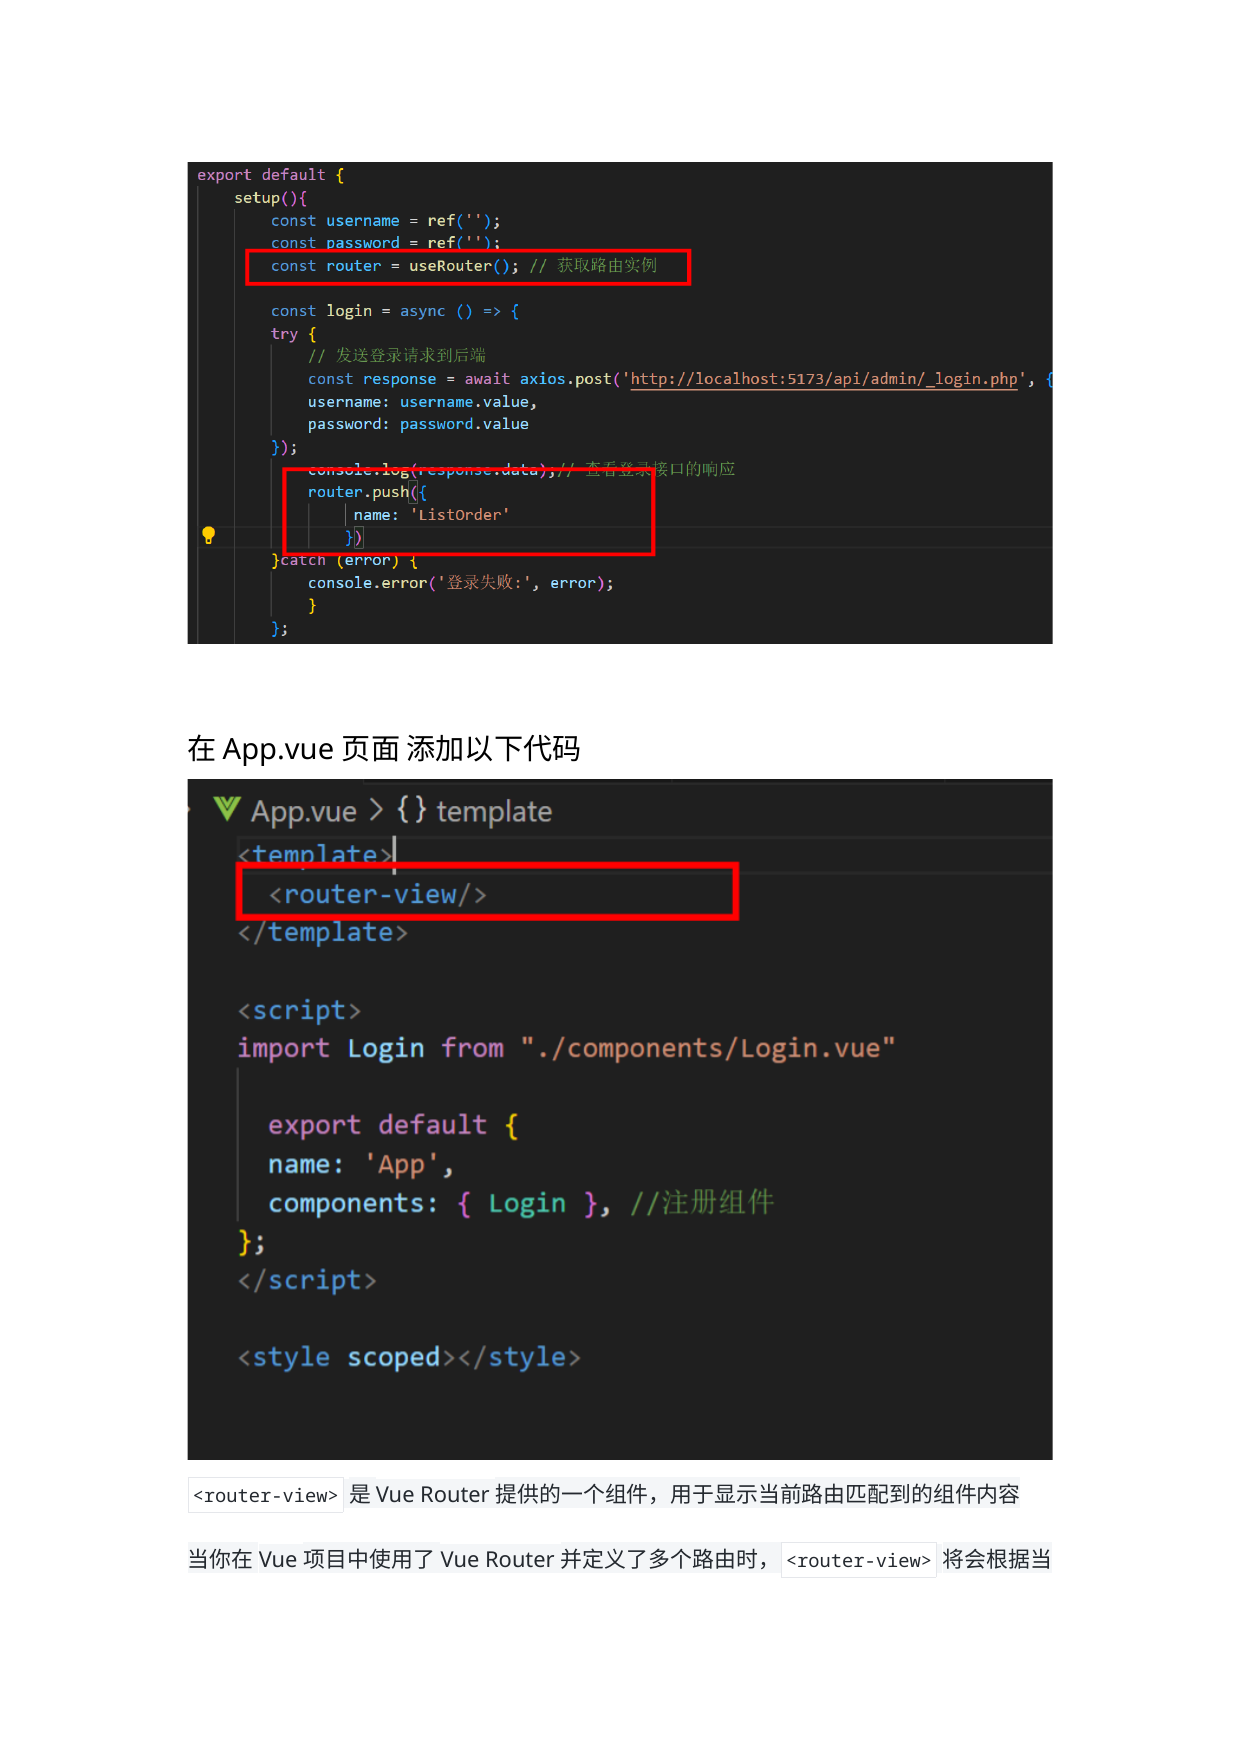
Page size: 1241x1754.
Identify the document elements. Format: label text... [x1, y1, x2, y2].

picture [187, 162, 1053, 644]
text 在App.vue 页面 添加以下代码 [187, 714, 1053, 779]
picture [187, 779, 1053, 1460]
text 当你在 Vue 项目中使用了 Vue Router 并定义了多个路由时，<router-view> 将会根据当前 URL 的路径匹配到对应的路由配置，并渲染匹配到的组件内容。 [187, 1527, 1053, 1592]
text <router-view> 是 Vue Router 提供的一个组件，用于显示当前路由匹配到的组件内容 [187, 1462, 1053, 1527]
